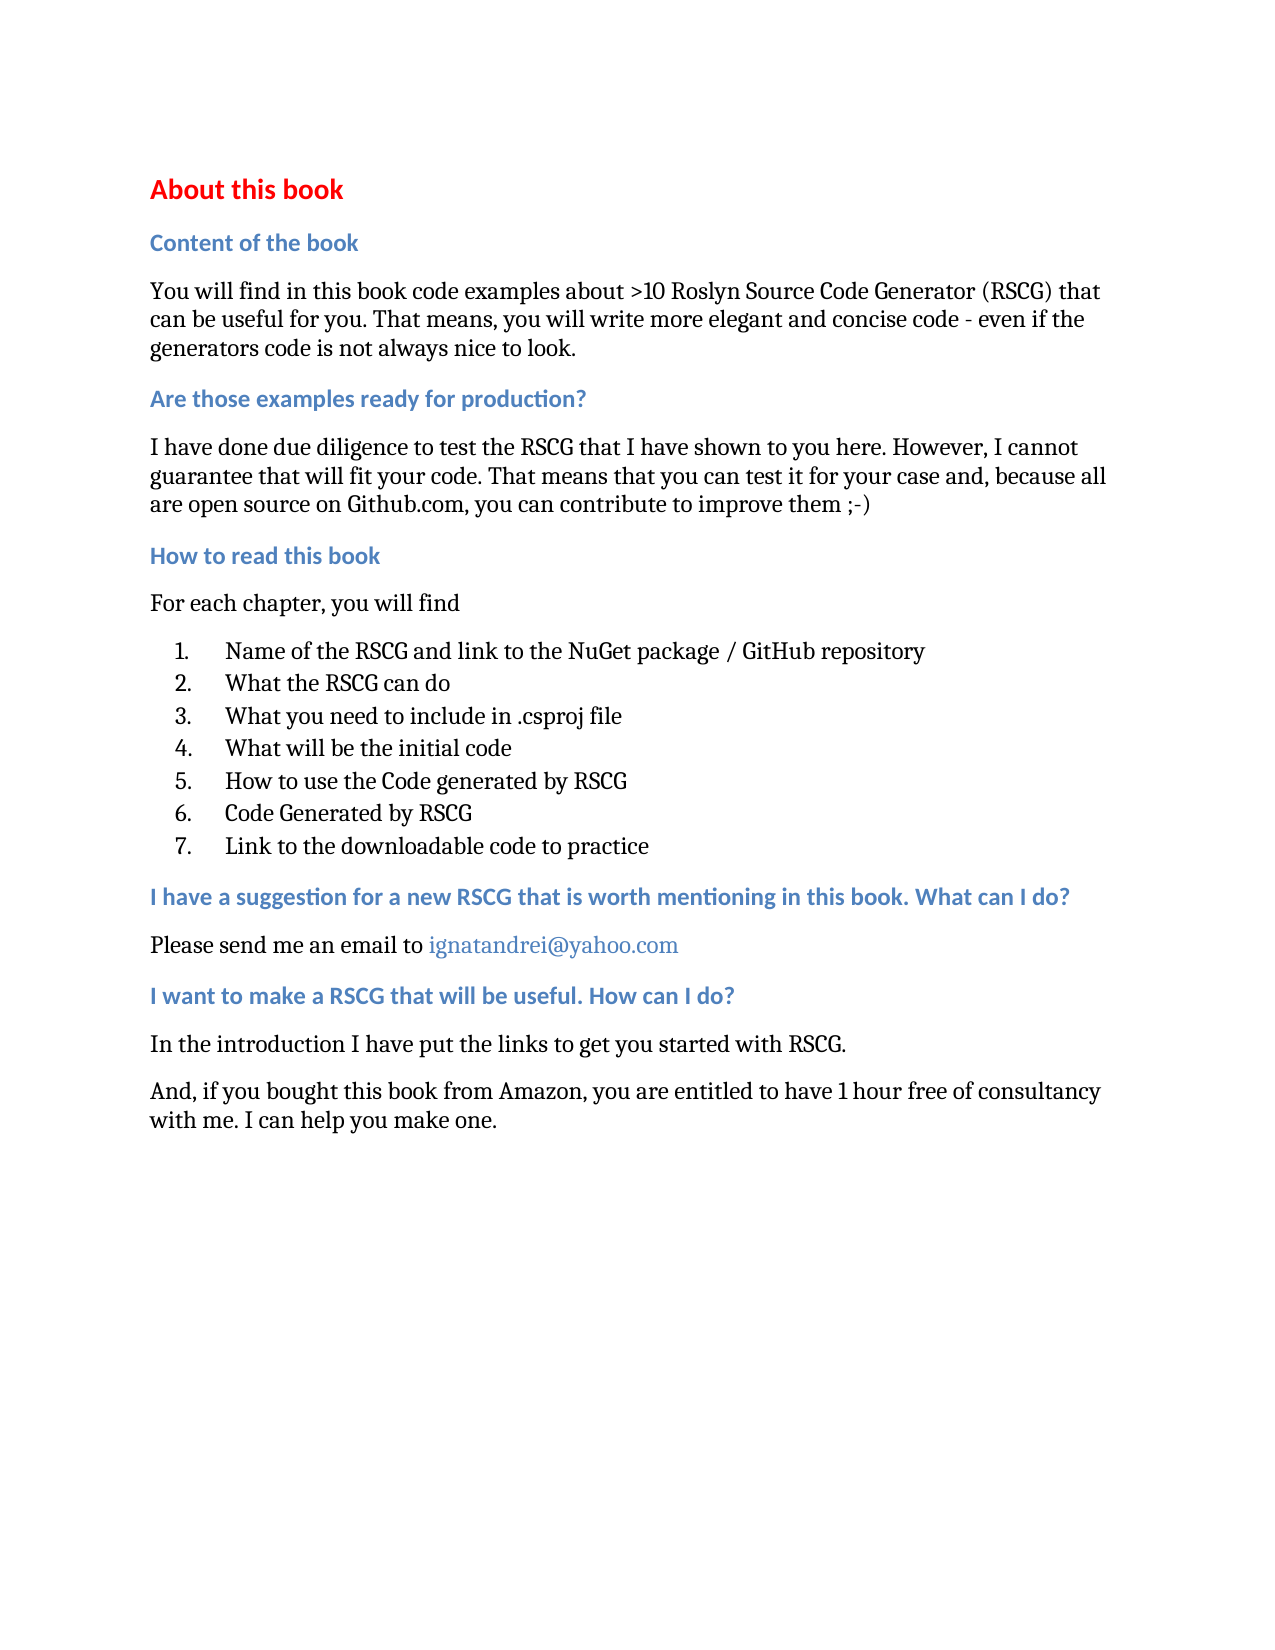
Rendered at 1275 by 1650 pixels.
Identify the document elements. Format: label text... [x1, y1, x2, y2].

text For each chapter, you will find [150, 589, 1125, 618]
subtitle How to read this book [150, 540, 1125, 571]
list What you need to include in .csproj file [175, 702, 1125, 731]
list Link to the downloadable code to practice [175, 832, 1125, 861]
subtitle About this book [150, 171, 1125, 206]
text In the introduction I have put the links to get you started with RSCG. [150, 1029, 1125, 1058]
subtitle Are those examples ready for production? [150, 384, 1125, 414]
list How to use the Code generated by RSCG [175, 767, 1125, 796]
text You will find in this book code examples about >10 Roslyn Source Code Generator (RSCG) that can be useful for you. That means, you will write more elegant and concise code - even if the generators code is not always nice to look. [150, 277, 1125, 363]
list What will be the initial code [175, 734, 1125, 763]
text I have done due diligence to test the RSCG that I have shown to you here. However, I cannot guarantee that will fit your code. That means that you can test it for your case and, because all are open source on Github.com, you can contribute to improve them ;-) [150, 433, 1125, 519]
list Code Generated by RSCG [175, 799, 1125, 828]
text And, if you bought this book from Amazon, you are entitled to have 1 hour free of consultancy with me. I can help you make one. [150, 1077, 1125, 1134]
text Please send me an email to ignatandrei@yahoo.com [150, 931, 1125, 959]
list What the RSCG can do [175, 669, 1125, 698]
list Name of the RSCG and link to the NuGet package / GitHub repository [175, 637, 1125, 666]
subtitle I want to make a RSCG that will be useful. How can I do? [150, 980, 1125, 1011]
subtitle Content of the book [150, 227, 1125, 258]
subtitle I have a suggestion for a new RSCG that is worth mentioning in this book. What can I do? [150, 881, 1125, 912]
